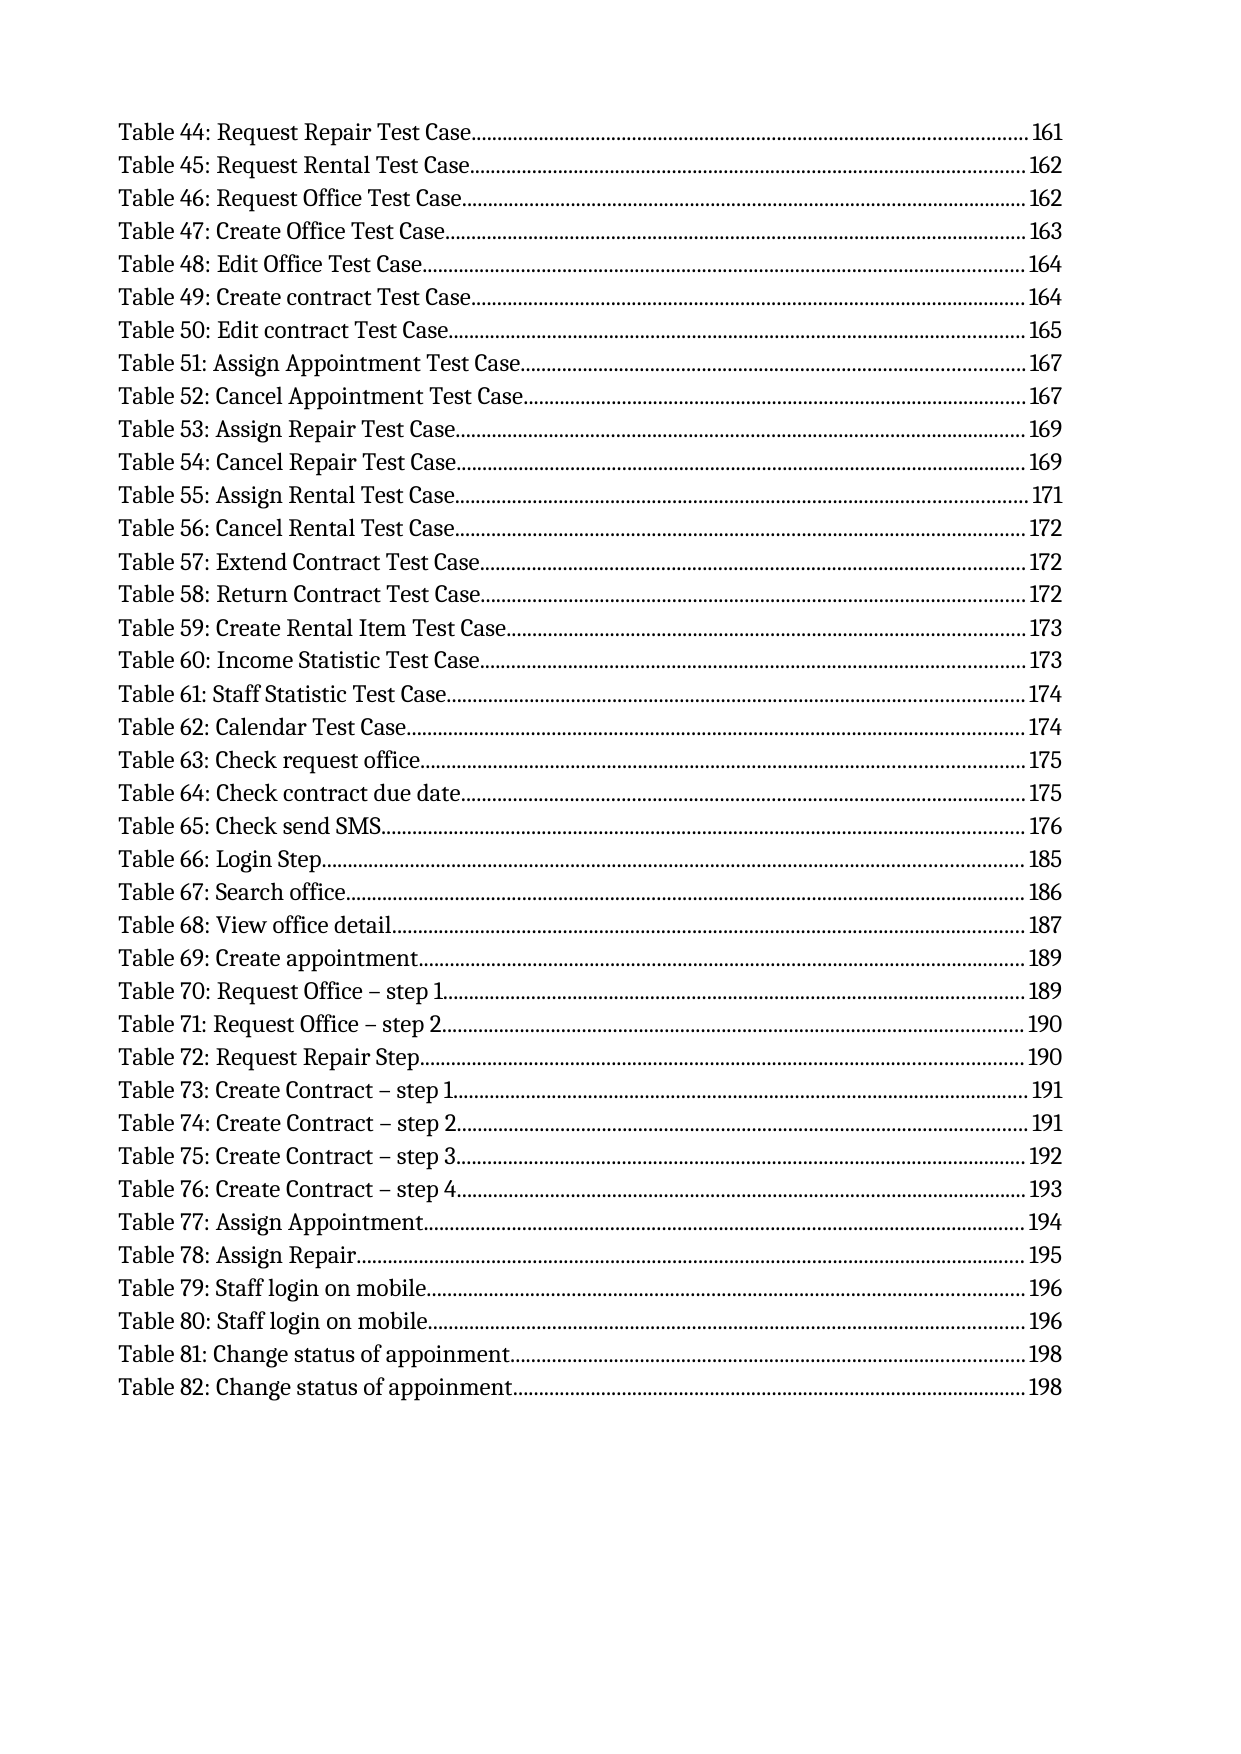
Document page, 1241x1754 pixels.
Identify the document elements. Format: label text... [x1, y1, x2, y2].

text Table 68: View office detail 187 [118, 911, 1063, 939]
text Table 70: Request Office – step 1 189 [118, 977, 1063, 1005]
text Table 82: Change status of appoinment 198 [118, 1373, 1063, 1402]
text Table 57: Extend Contract Test Case 172 [118, 547, 1063, 576]
text Table 45: Request Rental Test Case 162 [118, 151, 1063, 180]
text Table 71: Request Office – step 2 190 [118, 1010, 1063, 1038]
text Table 48: Edit Office Test Case 164 [118, 250, 1063, 279]
text Table 62: Calendar Test Case 174 [118, 712, 1063, 741]
text Table 69: Create appointment 189 [118, 944, 1063, 972]
text Table 81: Change status of appoinment 198 [118, 1340, 1063, 1369]
text Table 79: Staff login on mobile 196 [118, 1274, 1063, 1303]
text Table 61: Staff Statistic Test Case 174 [118, 679, 1063, 708]
text Table 50: Edit contract Test Case 165 [118, 316, 1063, 345]
text Table 74: Create Contract – step 2 191 [118, 1109, 1063, 1137]
text Table 63: Check request office 175 [118, 746, 1063, 774]
text Table 51: Assign Appointment Test Case 167 [118, 349, 1063, 378]
text Table 60: Income Statistic Test Case 173 [118, 646, 1063, 675]
text Table 46: Request Office Test Case 162 [118, 184, 1063, 213]
text Table 80: Staff login on mobile 196 [118, 1307, 1063, 1336]
text Table 75: Create Contract – step 3 192 [118, 1142, 1063, 1171]
text Table 54: Cancel Repair Test Case 169 [118, 448, 1063, 477]
text Table 64: Check contract due date 175 [118, 778, 1063, 807]
text Table 67: Search office 186 [118, 878, 1063, 906]
text Table 77: Assign Appointment 194 [118, 1208, 1063, 1237]
text Table 78: Assign Repair 195 [118, 1241, 1063, 1269]
text Table 56: Cancel Rental Test Case 172 [118, 514, 1063, 543]
text Table 47: Create Office Test Case 163 [118, 217, 1063, 246]
text Table 49: Create contract Test Case 164 [118, 283, 1063, 312]
text Table 44: Request Repair Test Case 161 [118, 118, 1063, 147]
text Table 53: Assign Repair Test Case 169 [118, 415, 1063, 444]
text Table 73: Create Contract – step 1 191 [118, 1076, 1063, 1104]
text Table 52: Cancel Appointment Test Case 167 [118, 382, 1063, 411]
text Table 58: Return Contract Test Case 172 [118, 580, 1063, 609]
text Table 76: Create Contract – step 4 193 [118, 1175, 1063, 1203]
text Table 65: Check send SMS 176 [118, 812, 1063, 840]
text Table 66: Login Step 185 [118, 844, 1063, 873]
text Table 72: Request Repair Step 190 [118, 1043, 1063, 1071]
text Table 55: Assign Rental Test Case 171 [118, 481, 1063, 510]
text Table 59: Create Rental Item Test Case 173 [118, 613, 1063, 642]
